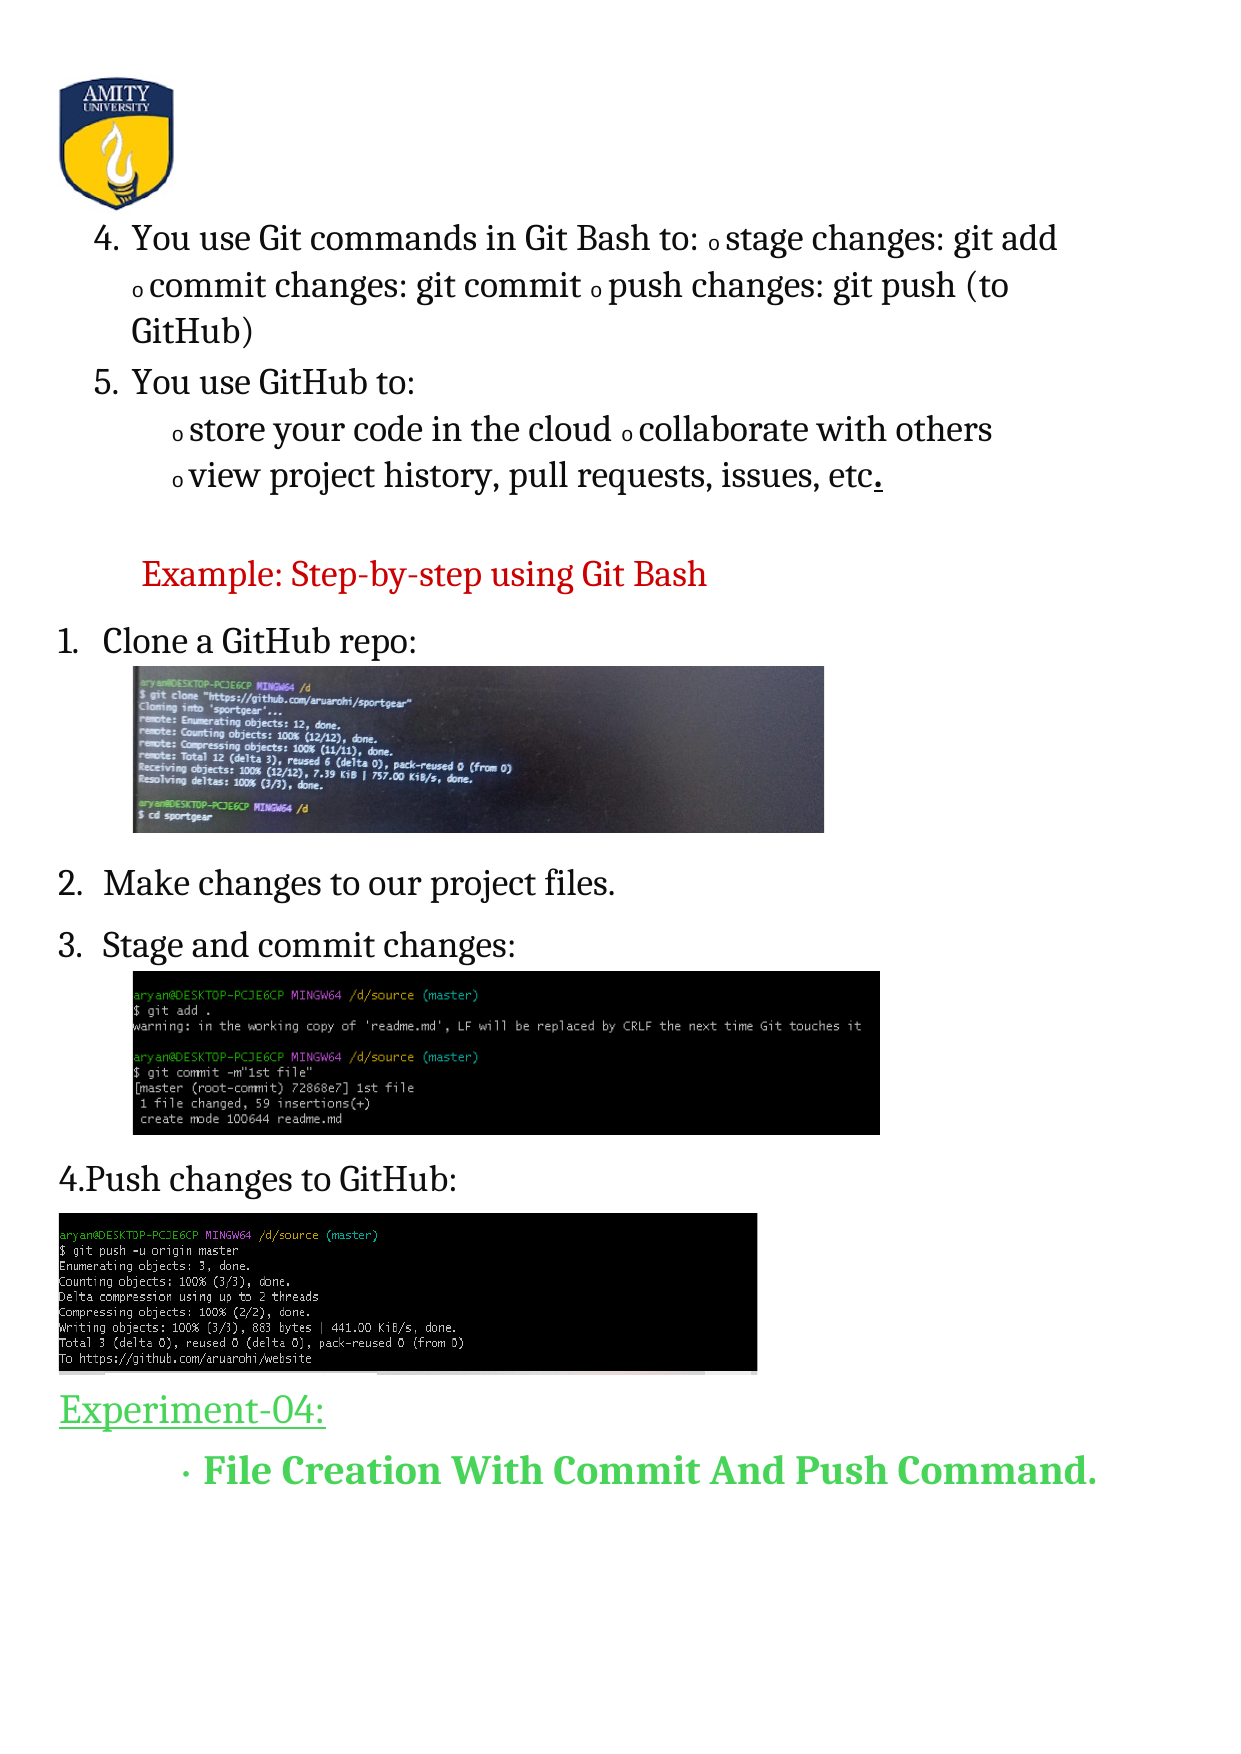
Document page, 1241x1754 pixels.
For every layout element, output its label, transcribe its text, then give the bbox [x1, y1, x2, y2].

list You use Git commands in Git Bash to: o stage changes: git add o commit changes: git commit o push changes: git push (to GitHub) [94, 217, 1060, 353]
picture [132, 666, 825, 833]
picture [57, 75, 175, 213]
picture [132, 971, 880, 1135]
picture [58, 1213, 758, 1375]
text Experiment-04: [59, 1386, 1060, 1434]
list Stage and commit changes: [58, 924, 1060, 967]
text o store your code in the cloud o collaborate with others o view project history, pull requests, issues, etc. [171, 407, 995, 497]
list Clone a GitHub repo: [58, 620, 1060, 663]
text  File Creation With Commit And Push Command. [180, 1447, 1180, 1496]
text 4.Push changes to GitHub: [59, 1158, 1060, 1201]
list Make changes to our project files. [58, 862, 1060, 905]
list You use GitHub to: [94, 360, 1060, 403]
text Example: Step-by-step using Git Bash [133, 553, 1180, 596]
